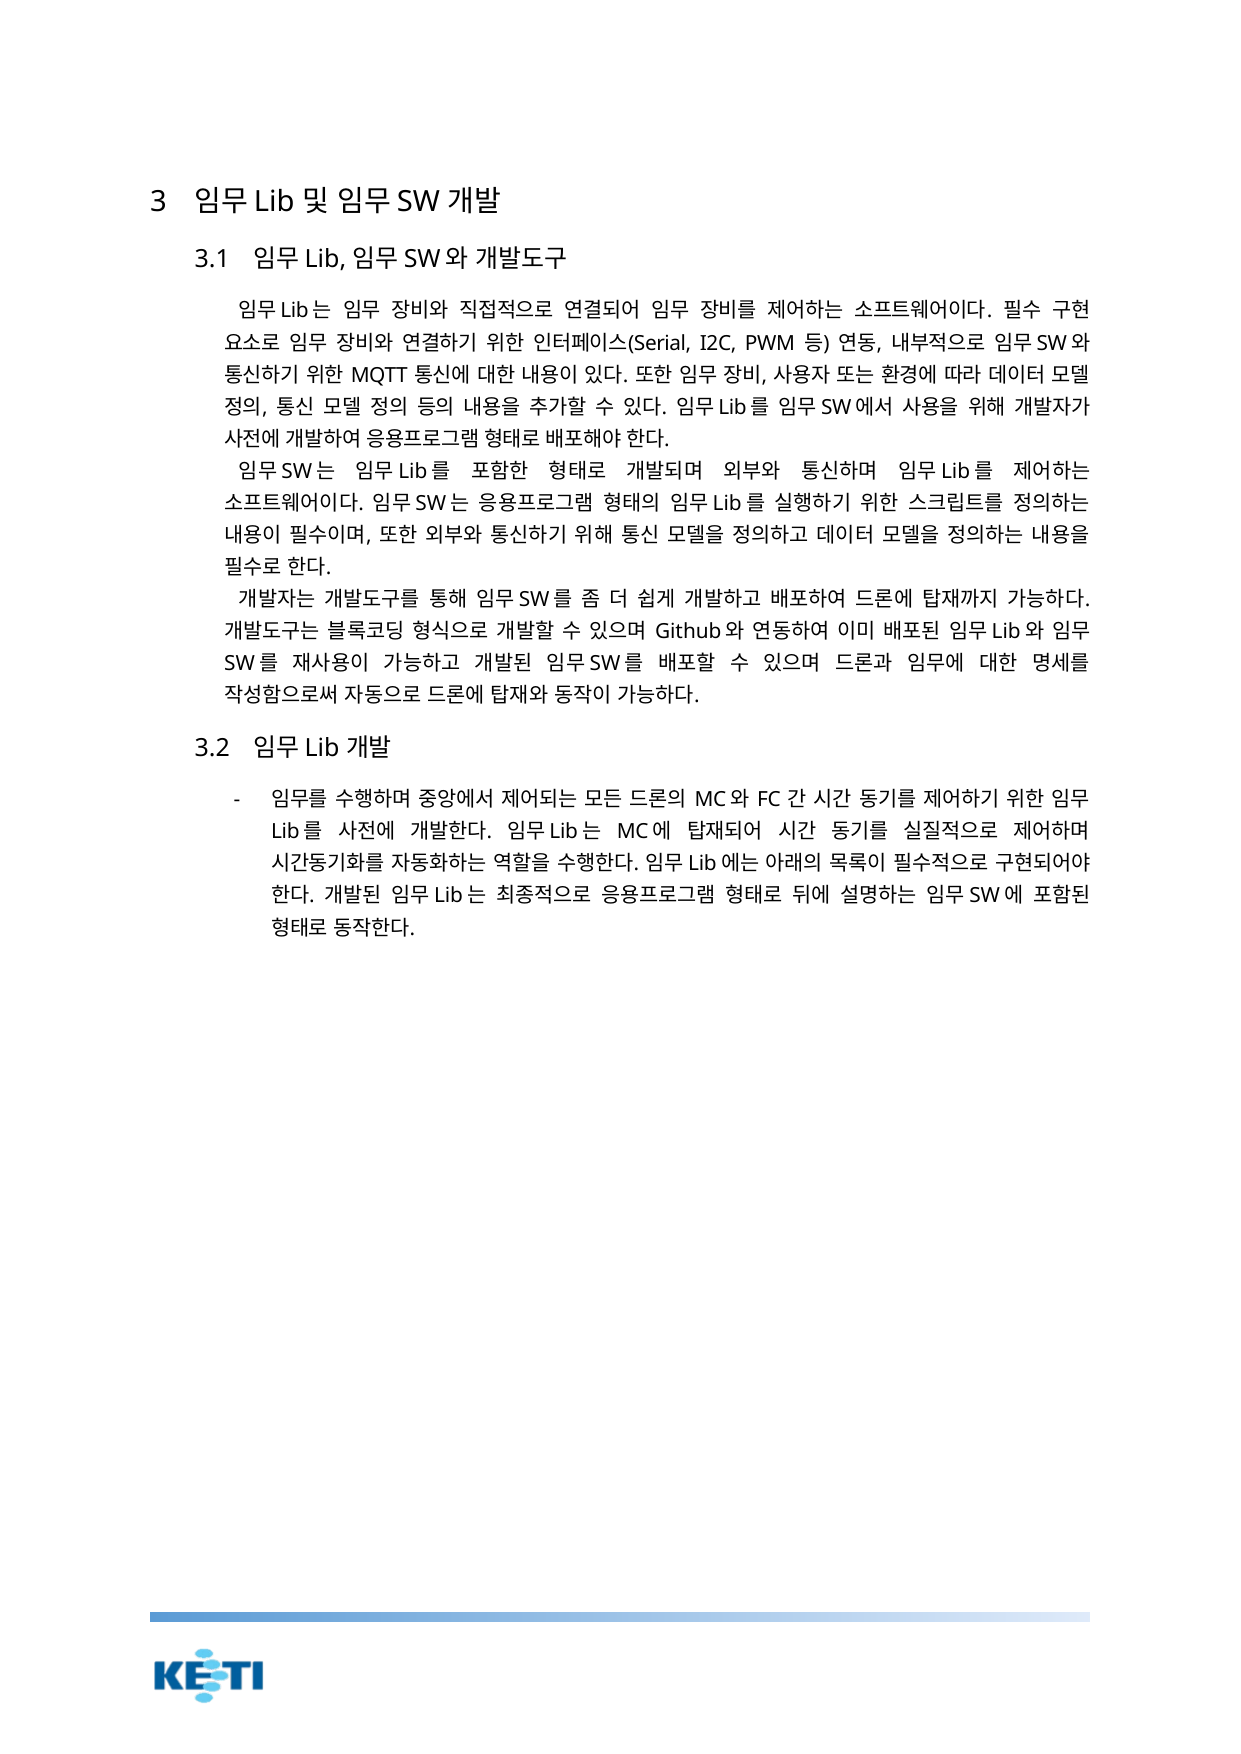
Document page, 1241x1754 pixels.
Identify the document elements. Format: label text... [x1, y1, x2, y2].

list 임무SW는 임무Lib를 포함한 형태로 개발되며 외부와 통신하며 임무Lib를 제어하는 소프트웨어이다. 임무SW는 응용프로그램 형태의 임무Lib를 실행하기 위한 스크립트를 정의하는 내용이 필수이며, 또한 외부와 통신하기 위해 통신 모델을 정의하고 데이터 모델을 정의하는 내용을 필수로 한다. [224, 454, 1090, 581]
list 임무Lib는 임무 장비와 직접적으로 연결되어 임무 장비를 제어하는 소프트웨어이다. 필수 구현 요소로 임무 장비와 연결하기 위한 인터페이스(Serial, I2C, PWM 등) 연동, 내부적으로 임무SW와 통신하기 위한 MQTT 통신에 대한 내용이 있다. 또한 임무 장비, 사용자 또는 환경에 따라 데이터 모델 정의, 통신 모델 정의 등의 내용을 추가할 수 있다. 임무Lib를 임무SW에서 사용을 위해 개발자가 사전에 개발하여 응용프로그램 형태로 배포해야 한다. [224, 294, 1090, 452]
subtitle 임무Lib, 임무SW와 개발도구 [194, 239, 1090, 275]
picture [150, 1647, 267, 1704]
list 개발자는 개발도구를 통해 임무SW를 좀 더 쉽게 개발하고 배포하여 드론에 탑재까지 가능하다. 개발도구는 블록코딩 형식으로 개발할 수 있으며 Github와 연동하여 이미 배포된 임무Lib와 임무SW를 재사용이 가능하고 개발된 임무SW를 배포할 수 있으며 드론과 임무에 대한 명세를 작성함으로써 자동으로 드론에 탑재와 동작이 가능하다. [224, 582, 1090, 709]
list 임무를 수행하며 중앙에서 제어되는 모든 드론의 MC와 FC 간 시간 동기를 제어하기 위한 임무Lib를 사전에 개발한다. 임무Lib는 MC에 탑재되어 시간 동기를 실질적으로 제어하며 시간동기화를 자동화하는 역할을 수행한다. 임무Lib에는 아래의 목록이 필수적으로 구현되어야 한다. 개발된 임무Lib는 최종적으로 응용프로그램 형태로 뒤에 설명하는 임무SW에 포함된 형태로 동작한다. [233, 782, 1090, 941]
subtitle 임무Lib 개발 [194, 727, 1090, 764]
subtitle 임무Lib 및 임무SW 개발 [150, 177, 1090, 219]
